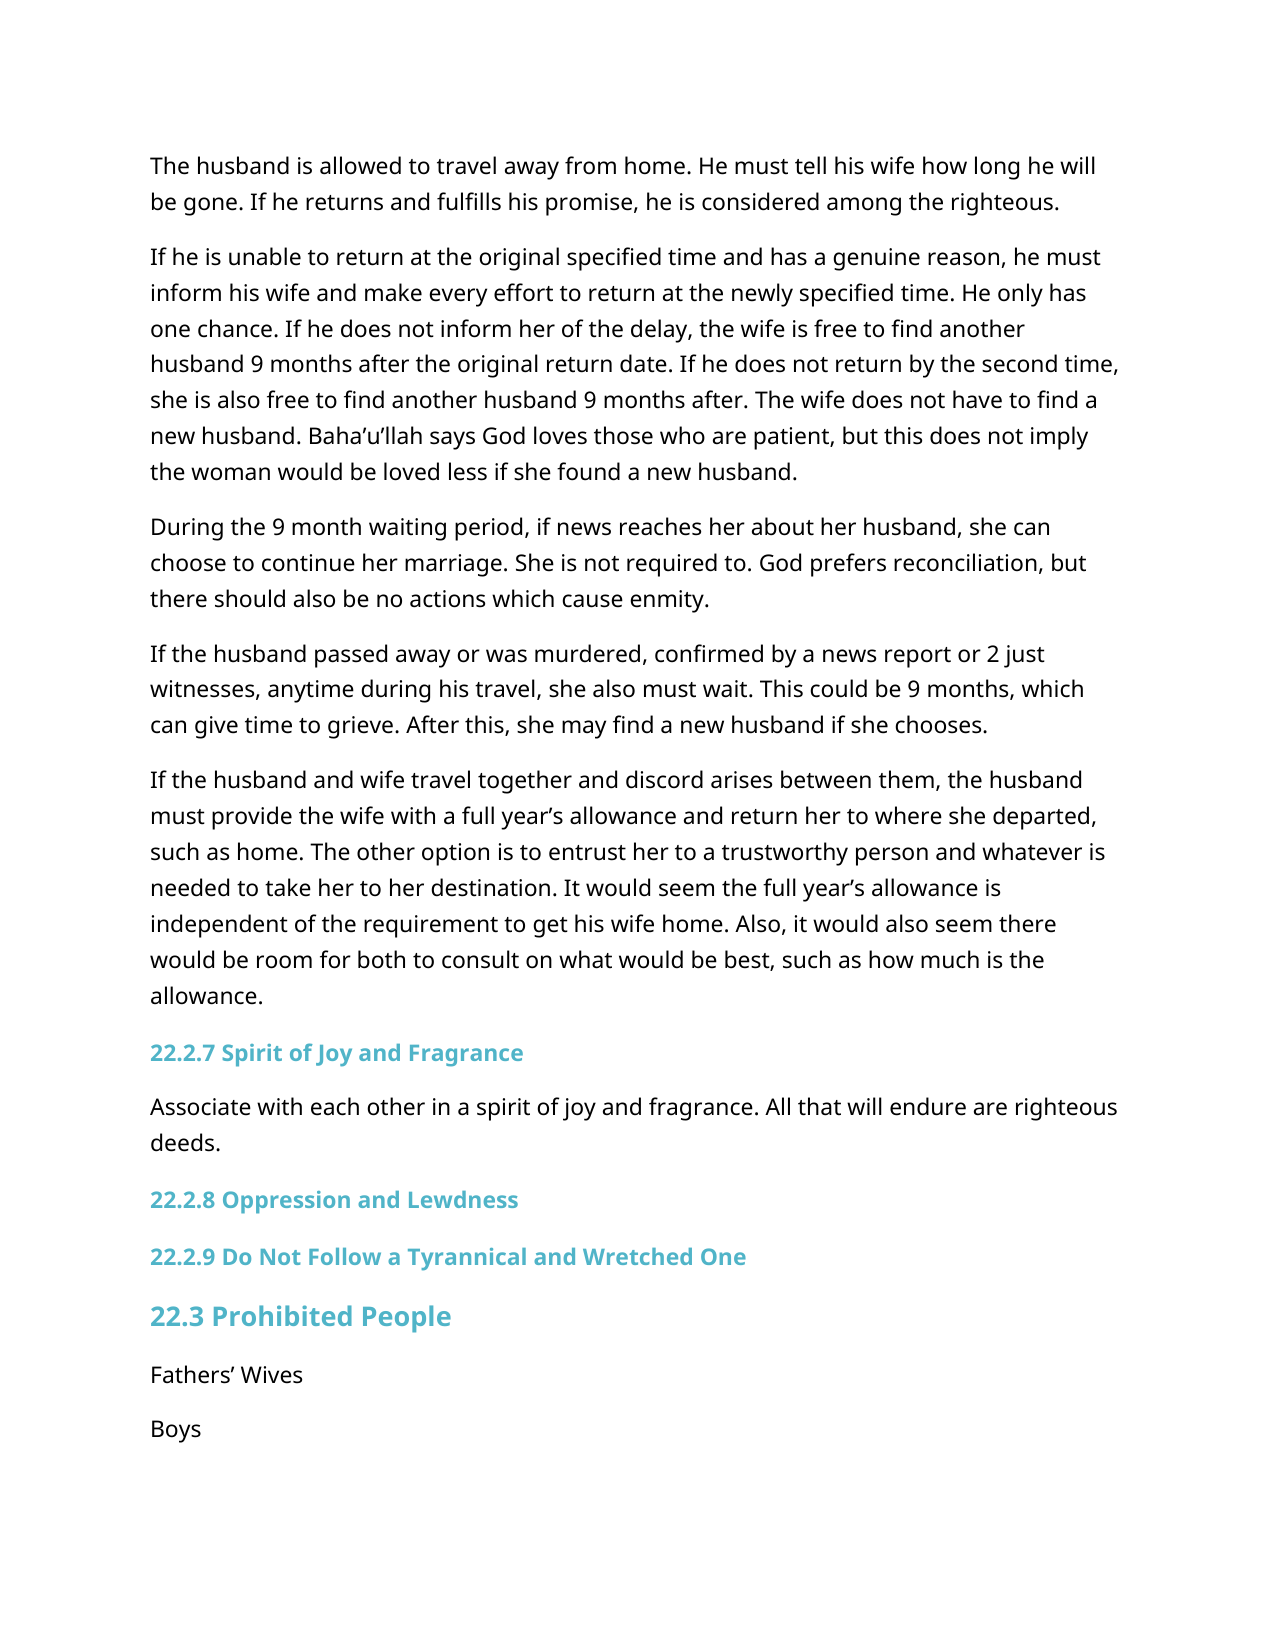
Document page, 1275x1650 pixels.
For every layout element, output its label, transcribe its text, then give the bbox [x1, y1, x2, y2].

subtitle 22.2.8 Oppression and Lewdness [150, 1184, 1125, 1215]
text The husband is allowed to travel away from home. He must tell his wife how long he will be gone. If he returns and fulfills his promise, he is considered among the righteous. [150, 150, 1125, 217]
subtitle 22.3 Prohibited People [150, 1297, 1125, 1334]
subtitle 22.2.7 Spirit of Joy and Fragrance [150, 1036, 1125, 1068]
text If he is unable to return at the original specified time and has a genuine reason, he must inform his wife and make every effort to return at the newly specified time. He only has one chance. If he does not inform her of the delay, the wife is free to find another husband 9 months after the original return date. If he does not return by the second time, she is also free to find another husband 9 months after. The wife does not have to find a new husband. Baha’u’llah says God loves those who are patient, but this does not imply the woman would be loved less if she found a new husband. [150, 241, 1125, 487]
text If the husband passed away or was murdered, confirmed by a news report or 2 just witnesses, anytime during his travel, she also must wait. This could be 9 months, which can give time to grieve. After this, she may find a new husband if she chooses. [150, 637, 1125, 741]
subtitle 22.2.9 Do Not Follow a Tyrannical and Wretched One [150, 1241, 1125, 1272]
text Boys [150, 1413, 1125, 1444]
text During the 9 month waiting period, if news reaches her about her husband, she can choose to continue her marriage. She is not required to. God prefers reconciliation, but there should also be no actions which cause enmity. [150, 511, 1125, 614]
text Associate with each other in a spirit of joy and fragrance. All that will endure are righteous deeds. [150, 1091, 1125, 1158]
text If the husband and wife travel together and discord arises between them, the husband must provide the wife with a full year’s allowance and return her to where she departed, such as home. The other option is to entrust her to a trustworthy person and whatever is needed to take her to her destination. It would seem the full year’s allowance is independent of the requirement to get his wife home. Also, it would also seem there would be room for both to consult on what would be best, such as how much is the allowance. [150, 764, 1125, 1011]
text Fathers’ Wives [150, 1358, 1125, 1390]
